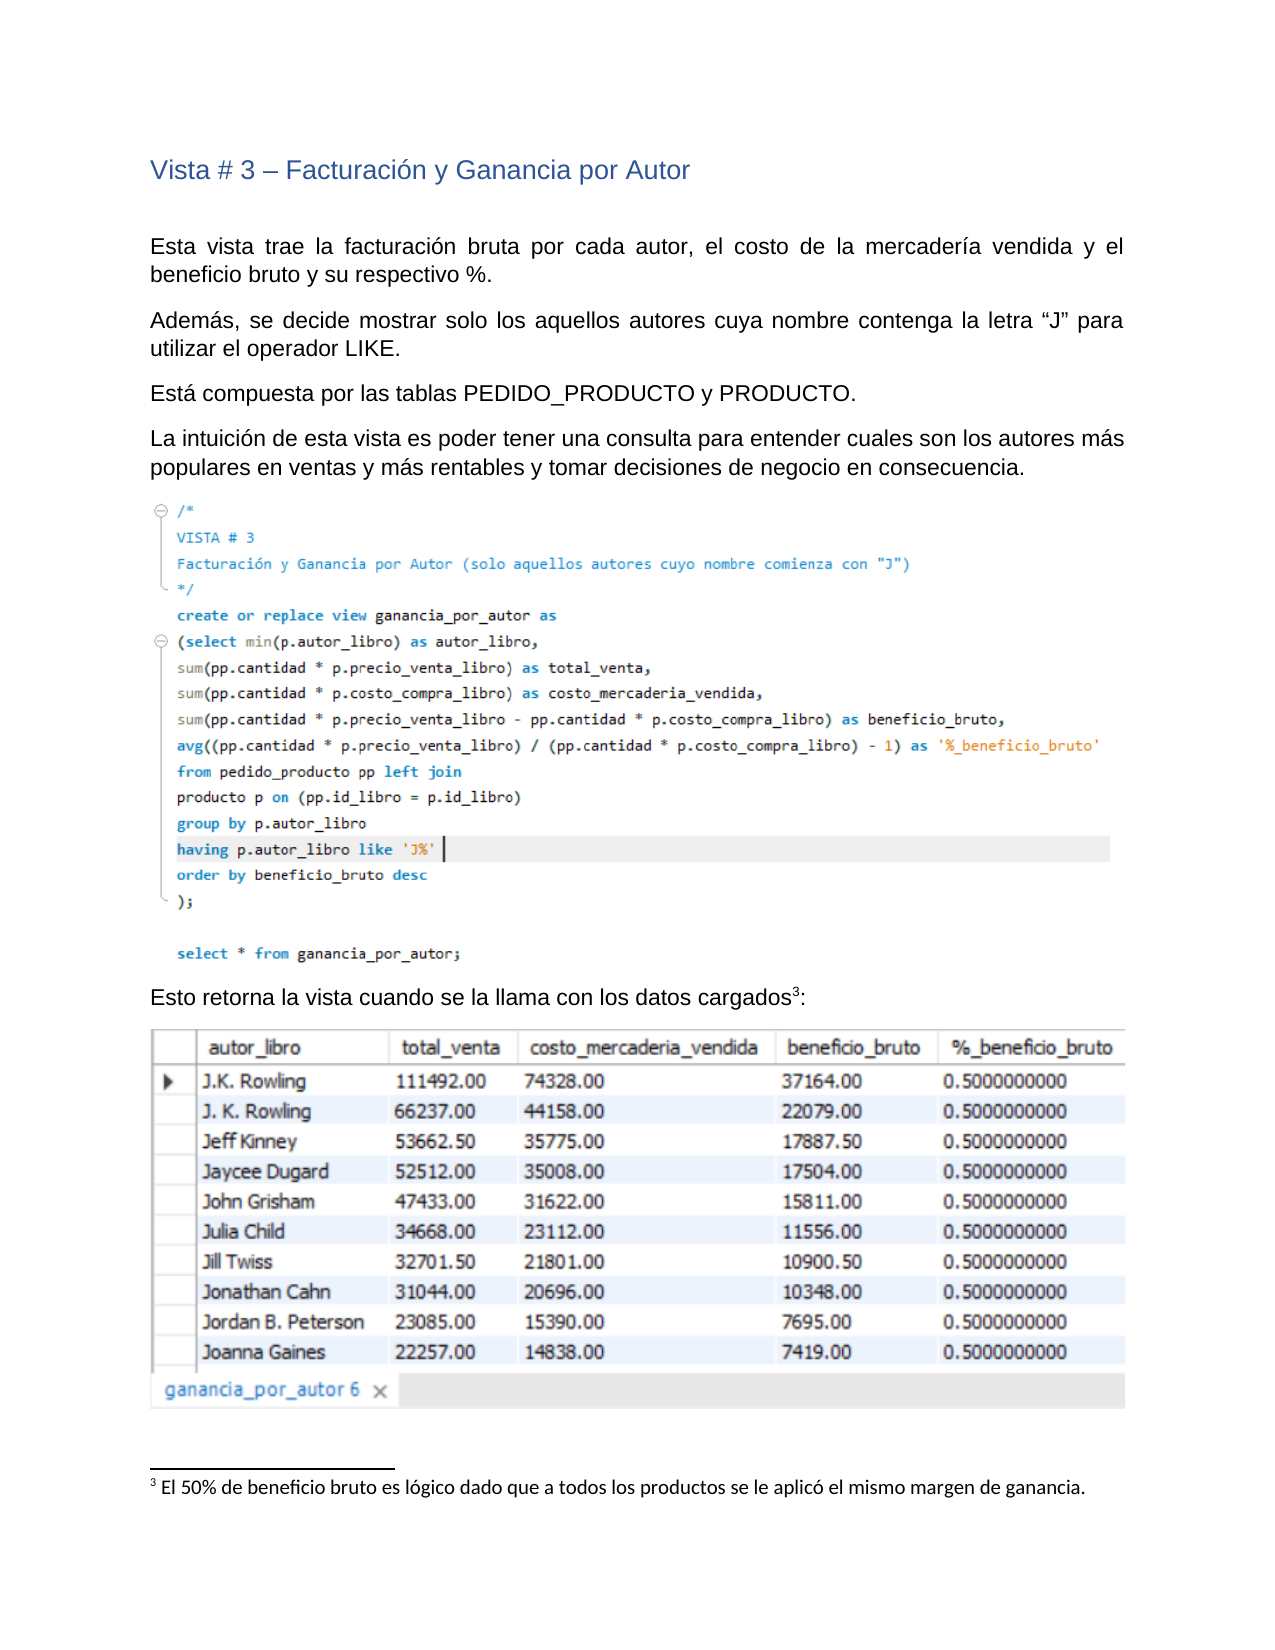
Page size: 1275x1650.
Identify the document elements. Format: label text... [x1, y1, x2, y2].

text Además, se decide mostrar solo los aquellos autores cuya nombre contenga la letra “J” para utilizar el operador LIKE. [150, 307, 1125, 361]
subtitle Vista # 3 – Facturación y Ganancia por Autor [150, 154, 1125, 185]
picture [150, 1029, 1125, 1409]
text La intuición de esta vista es poder tener una consulta para entender cuales son los autores más populares en ventas y más rentables y tomar decisiones de negocio en consecuencia. [150, 425, 1125, 480]
text Esto retorna la vista cuando se la llama con los datos cargados: [150, 984, 1125, 1010]
text Está compuesta por las tablas PEDIDO_PRODUCTO y PRODUCTO. [150, 380, 1125, 406]
picture [150, 498, 1110, 966]
text Esta vista trae la facturación bruta por cada autor, el costo de la mercadería vendida y el beneficio bruto y su respectivo %. [150, 233, 1125, 288]
